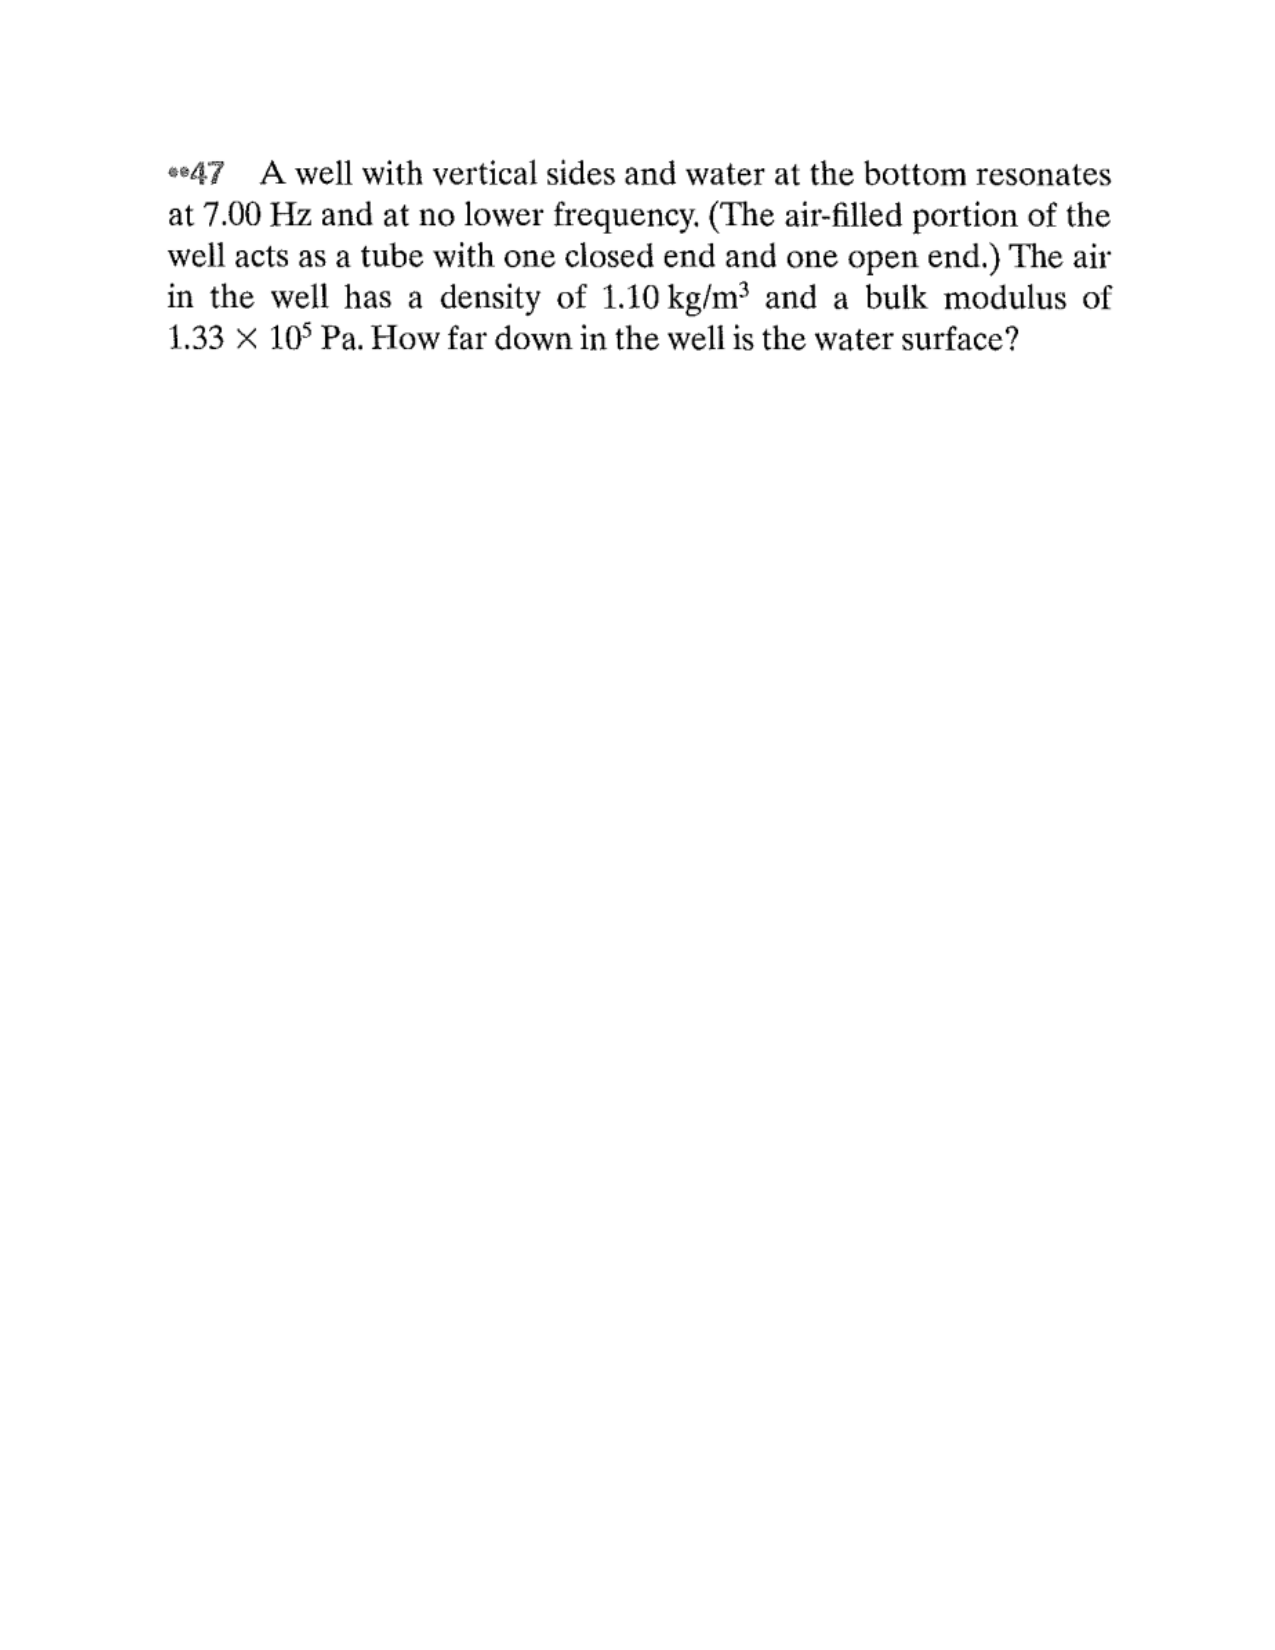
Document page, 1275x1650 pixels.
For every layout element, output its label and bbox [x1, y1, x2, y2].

picture [150, 150, 1125, 366]
